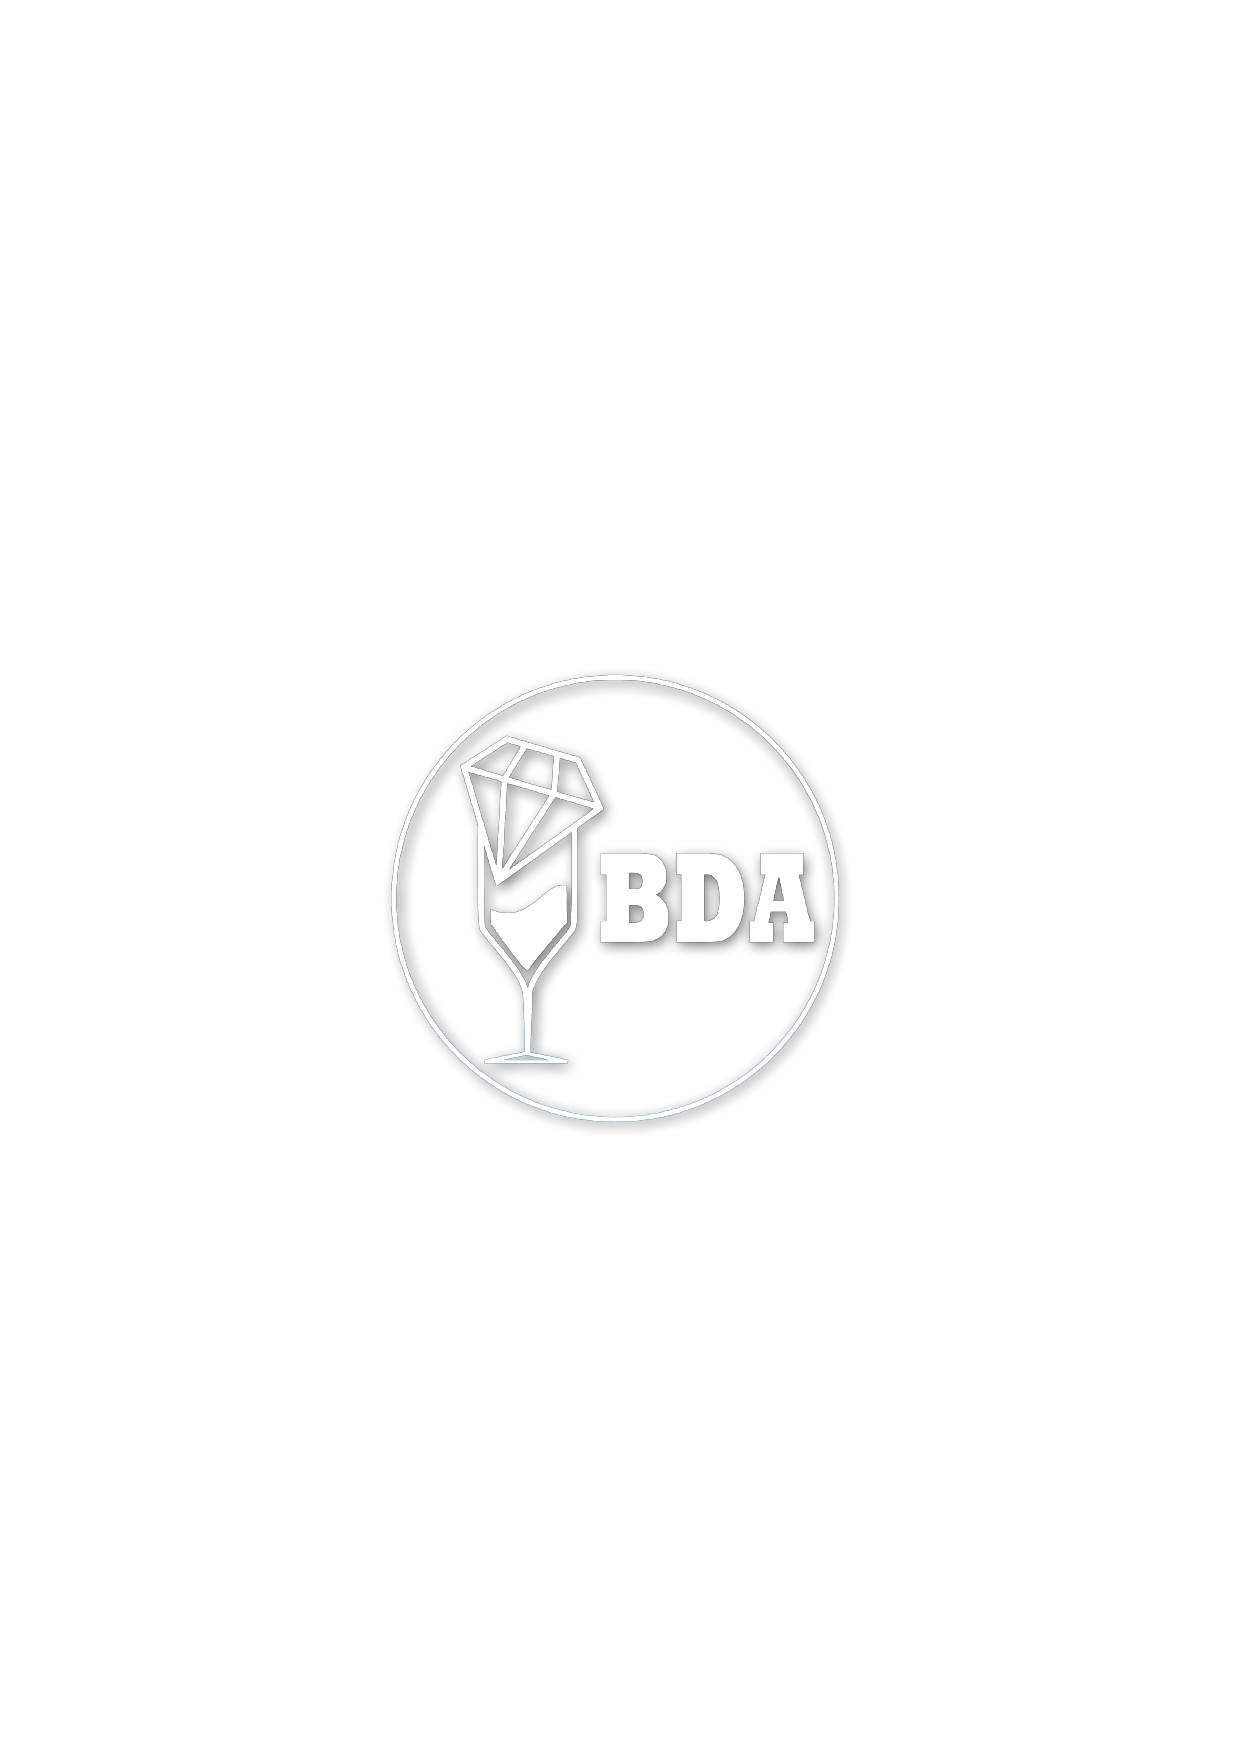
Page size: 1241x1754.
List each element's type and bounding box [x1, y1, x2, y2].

picture [391, 674, 839, 1122]
